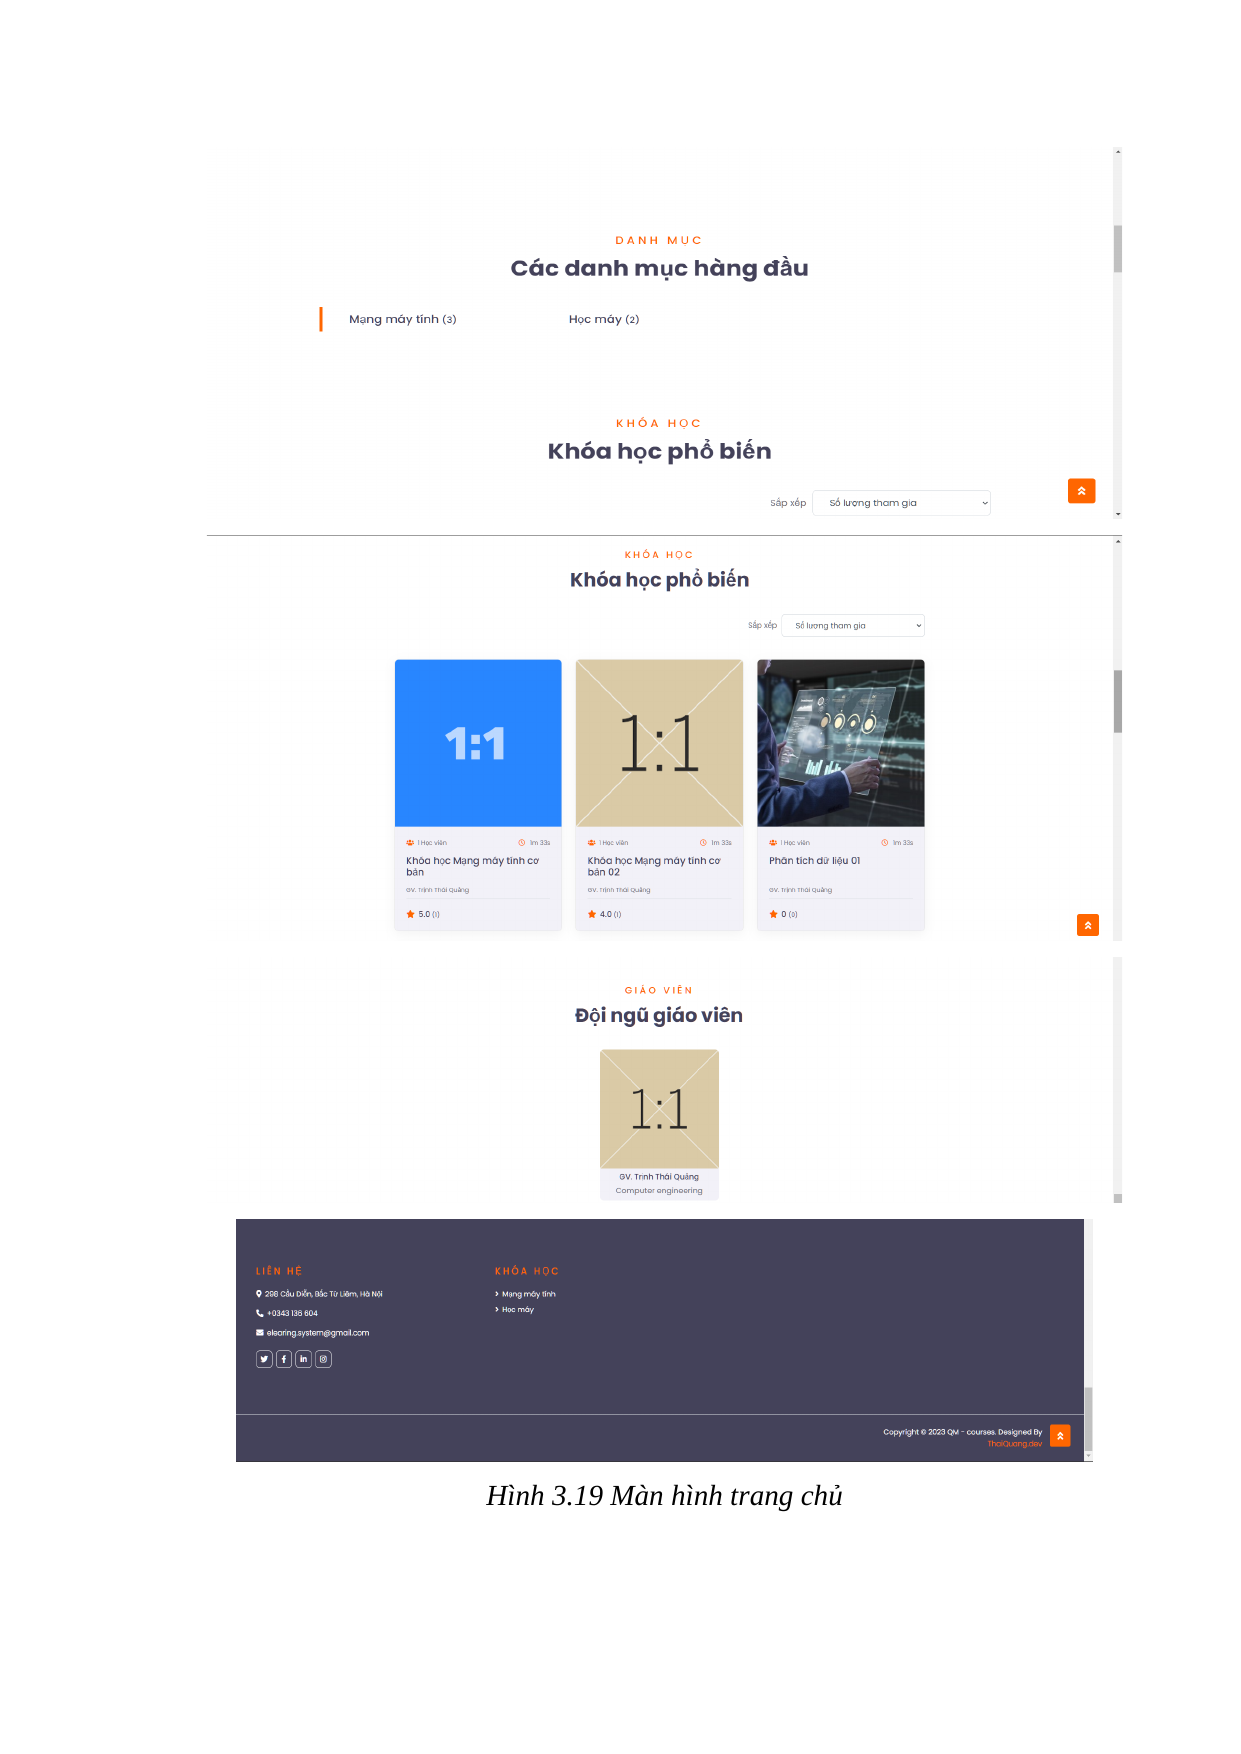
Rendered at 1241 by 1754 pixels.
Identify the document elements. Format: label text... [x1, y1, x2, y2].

picture [206, 535, 1123, 941]
picture [206, 957, 1123, 1203]
picture [206, 147, 1123, 519]
picture [236, 1219, 1093, 1462]
